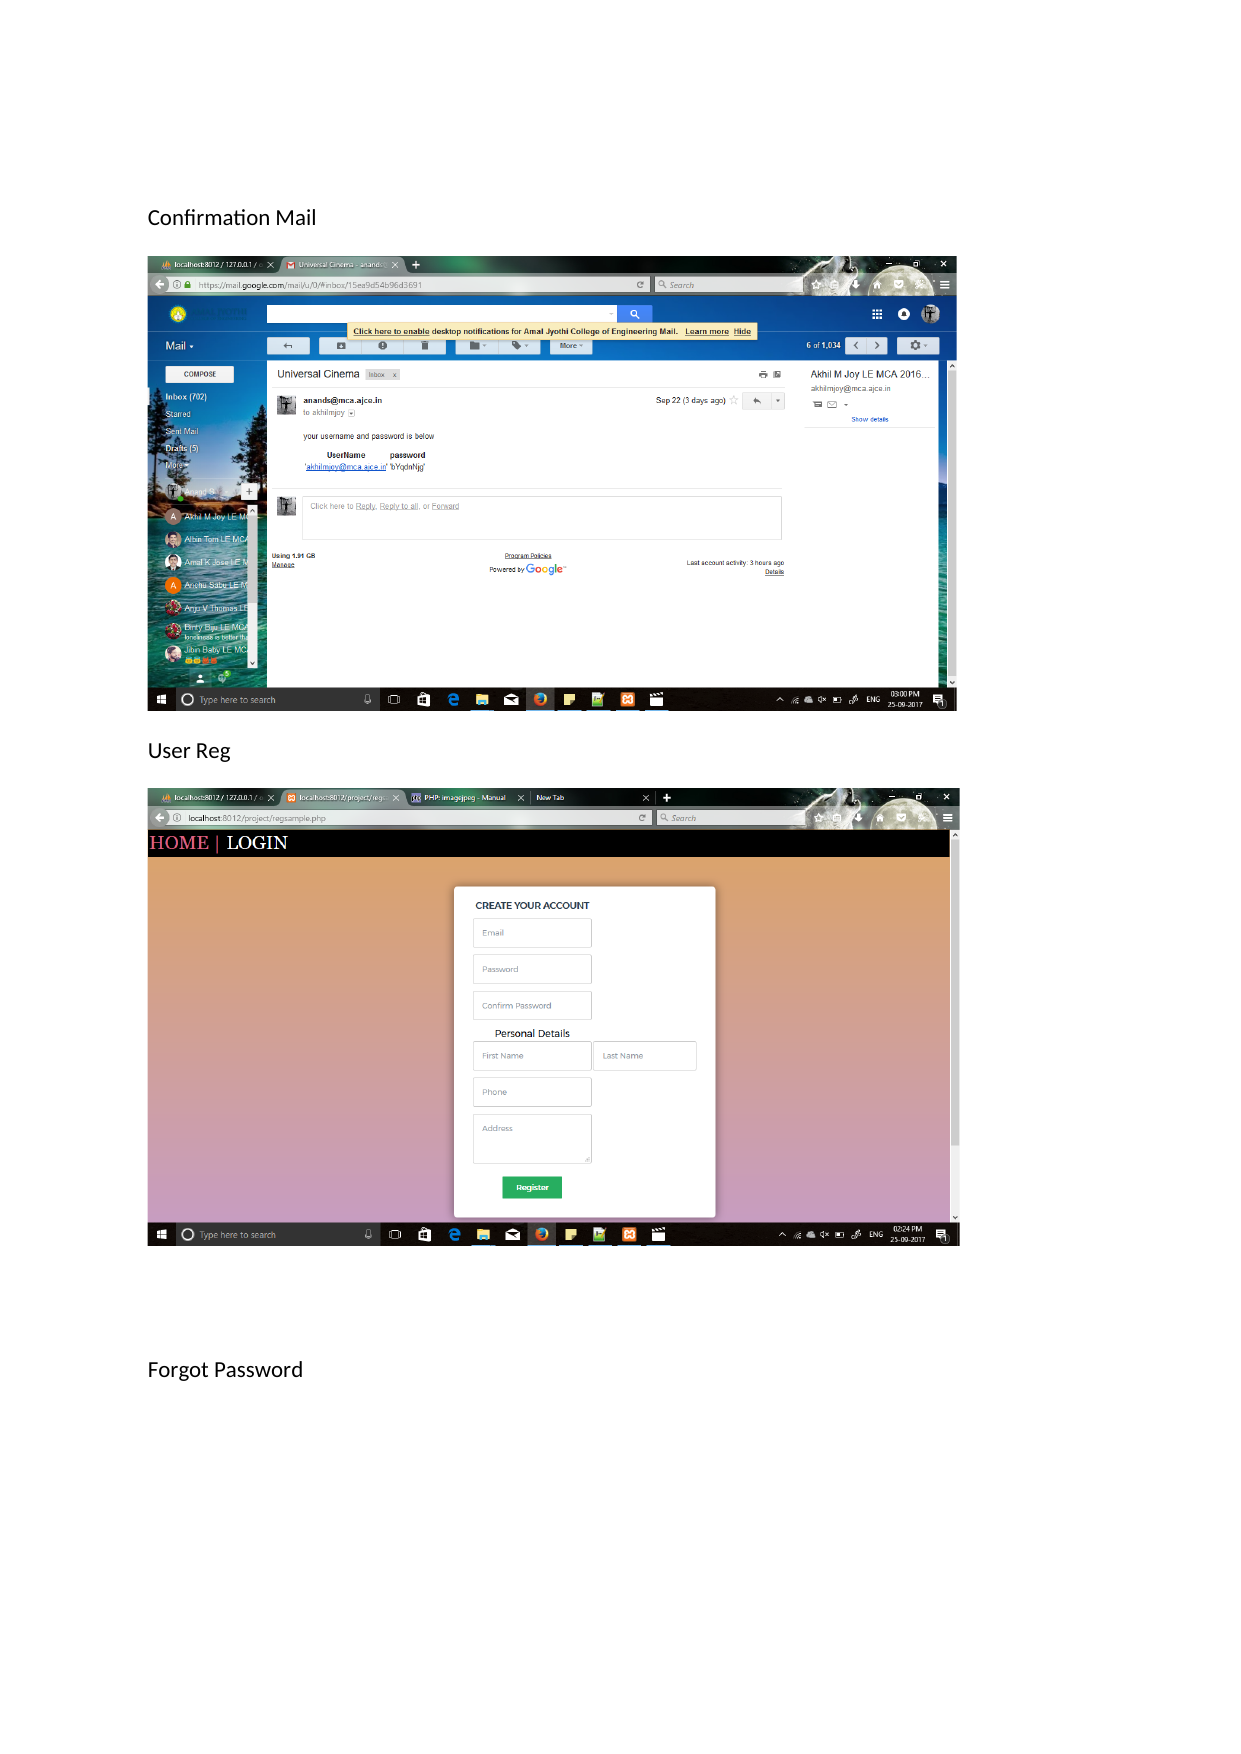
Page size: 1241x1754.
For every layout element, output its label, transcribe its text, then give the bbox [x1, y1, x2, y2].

text Forgot Password [148, 1356, 1132, 1384]
text User Reg [148, 736, 1132, 764]
text Confirmation Mail [148, 203, 1132, 231]
picture [147, 256, 957, 711]
picture [147, 788, 960, 1246]
